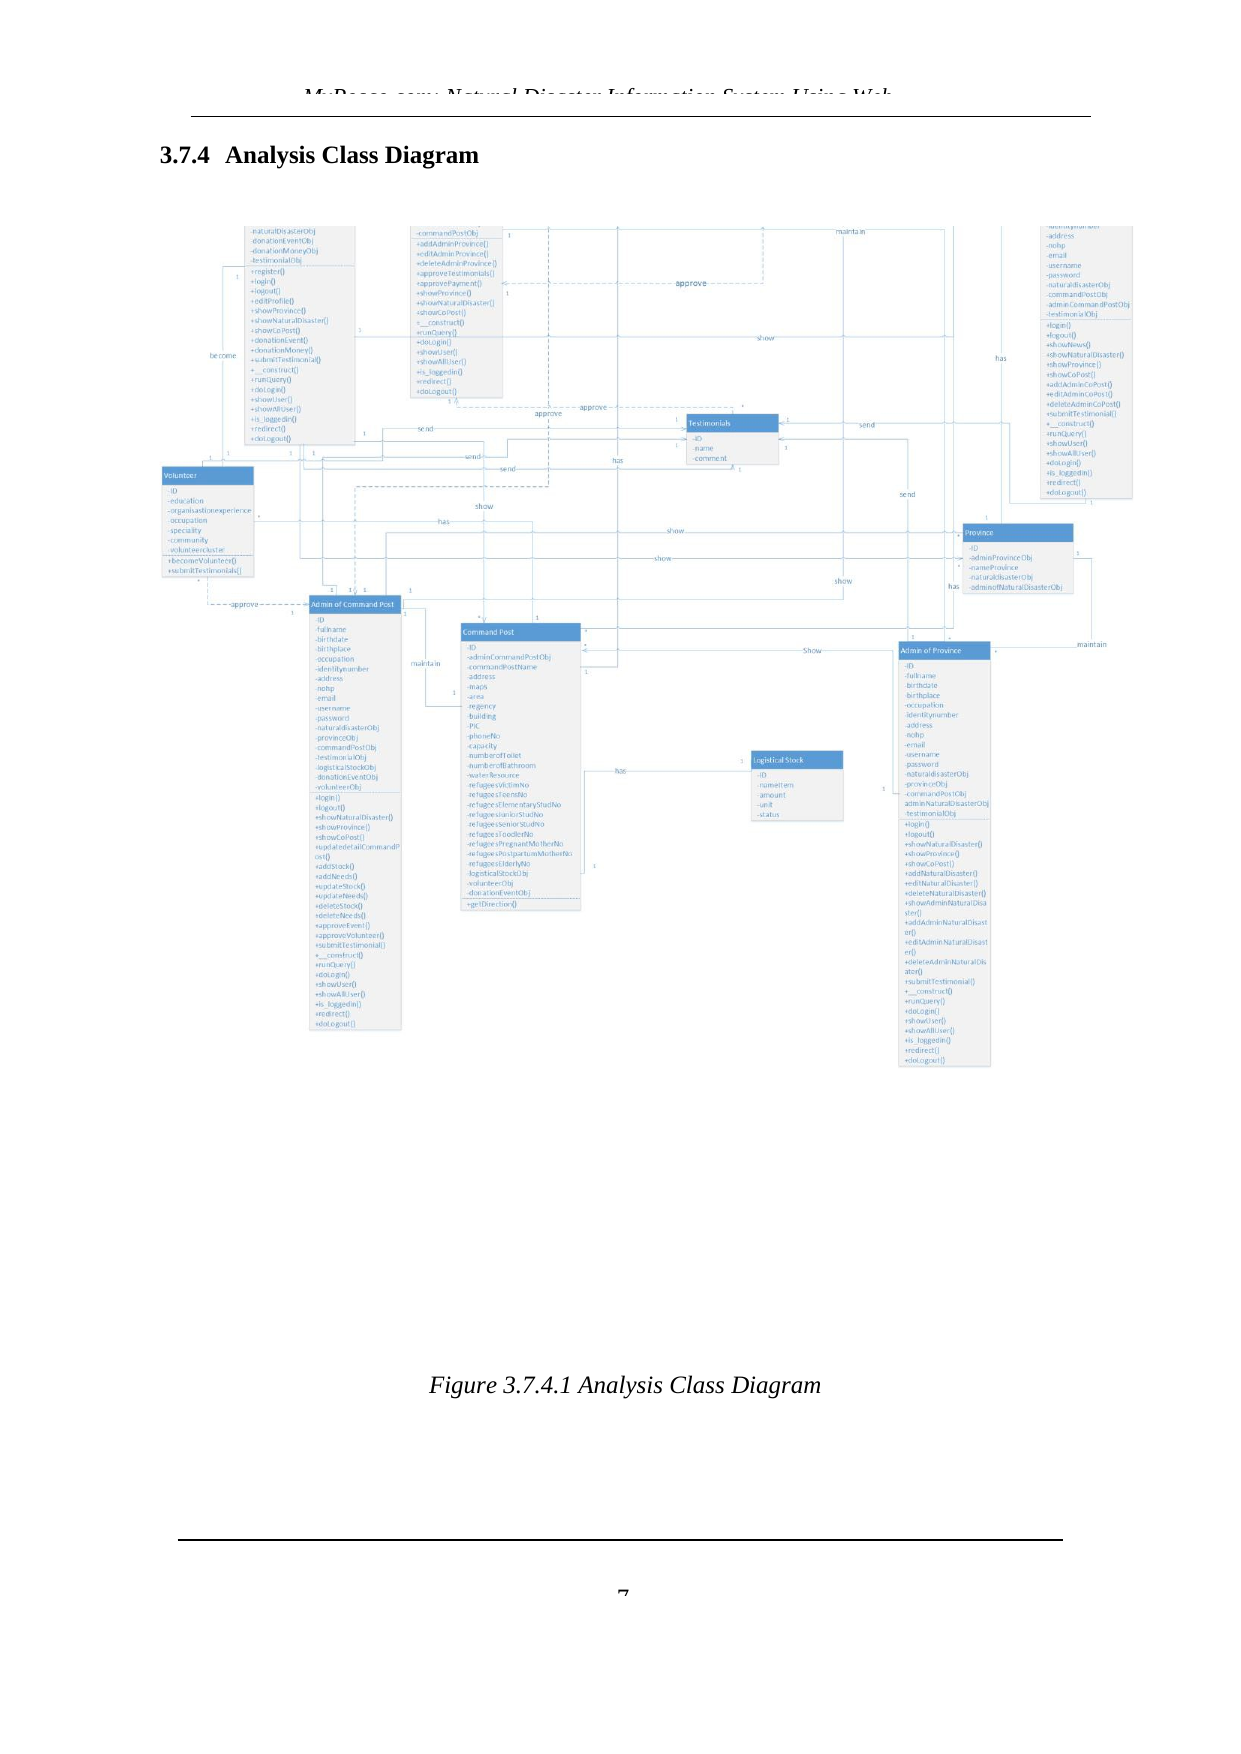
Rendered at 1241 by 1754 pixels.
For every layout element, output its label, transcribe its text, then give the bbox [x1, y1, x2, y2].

subtitle Analysis Class Diagram [159, 140, 1144, 169]
picture [159, 226, 1134, 1069]
text Figure 3.7.4.1 Analysis Class Diagram [429, 1371, 1144, 1399]
